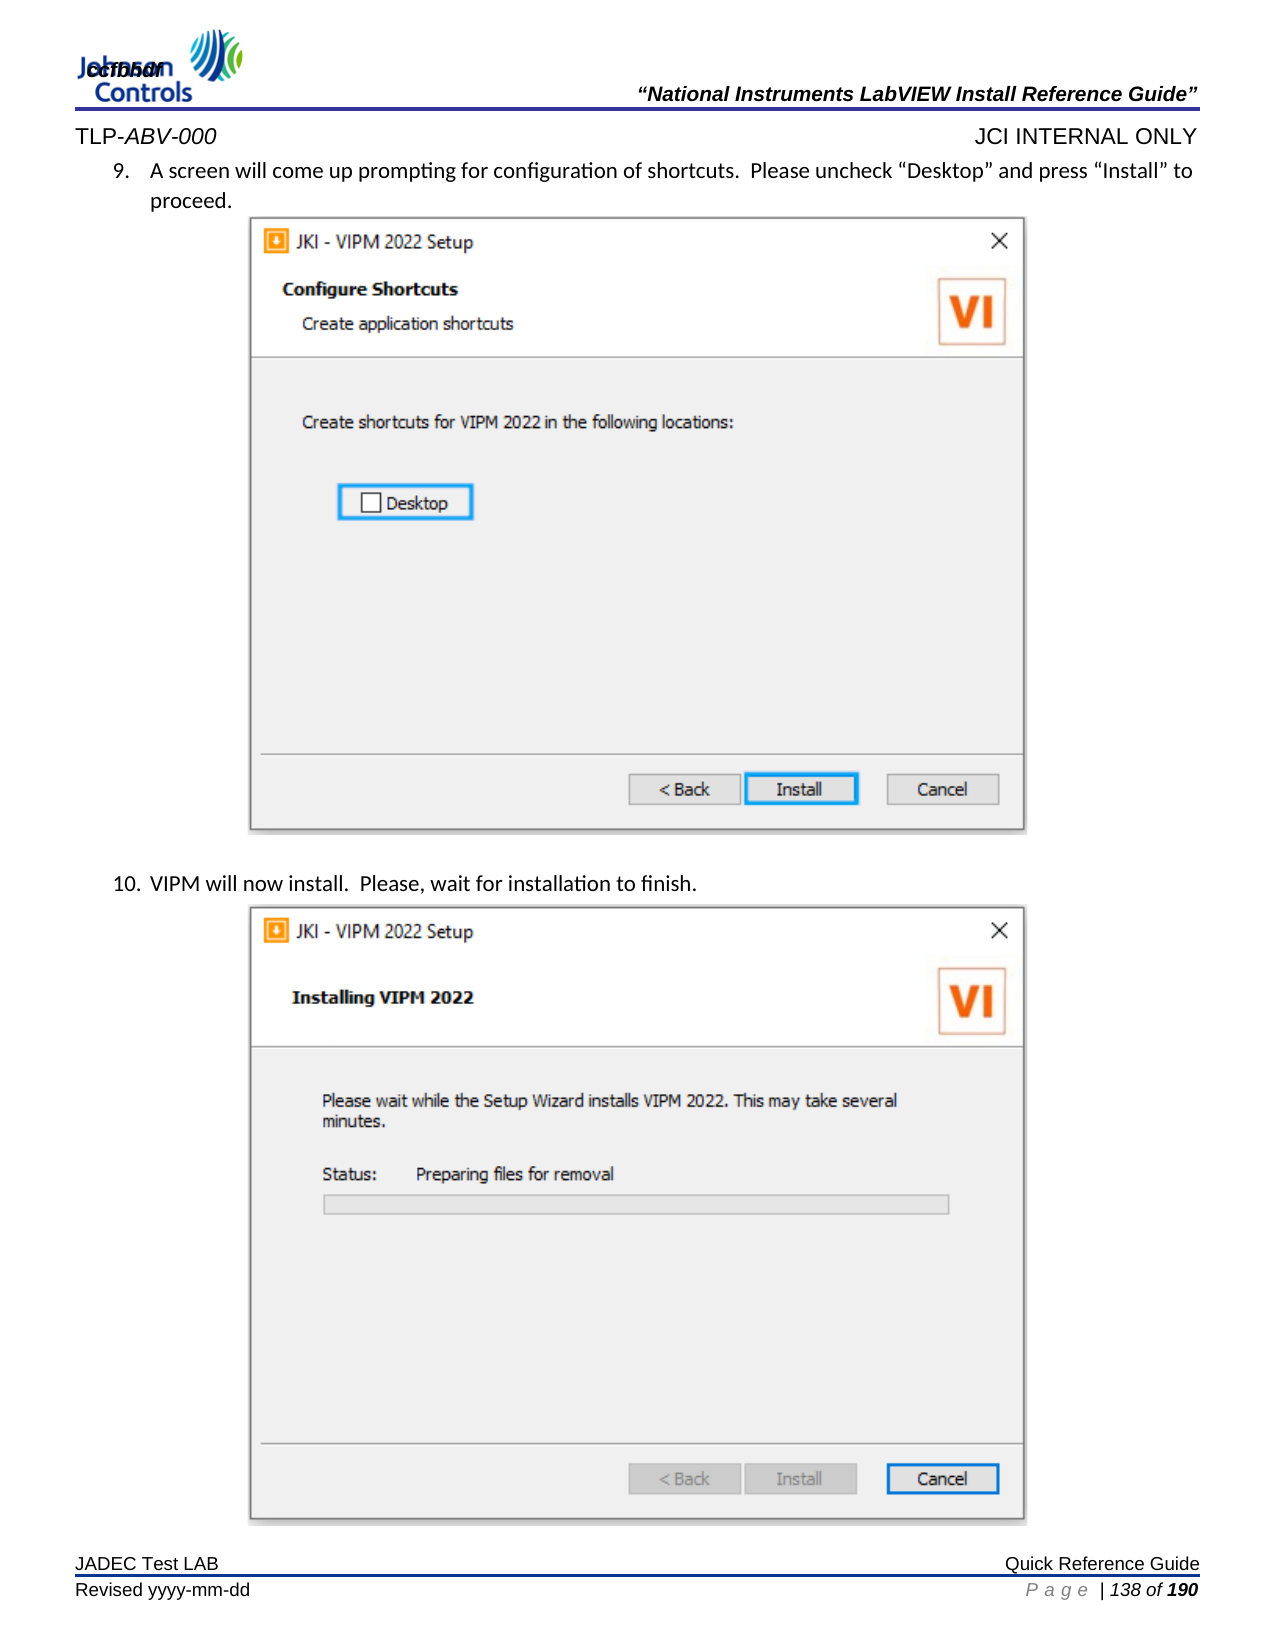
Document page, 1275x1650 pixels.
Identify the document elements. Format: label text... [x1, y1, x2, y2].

list A screen will come up prompting for configuration of shortcuts. Please uncheck “Desktop” and press “Install” to proceed. [112, 156, 1200, 214]
picture [247, 904, 1028, 1526]
picture [76, 26, 246, 105]
picture [247, 216, 1028, 835]
list VIPM will now install. Please, wait for installation to finish. [112, 869, 1200, 898]
